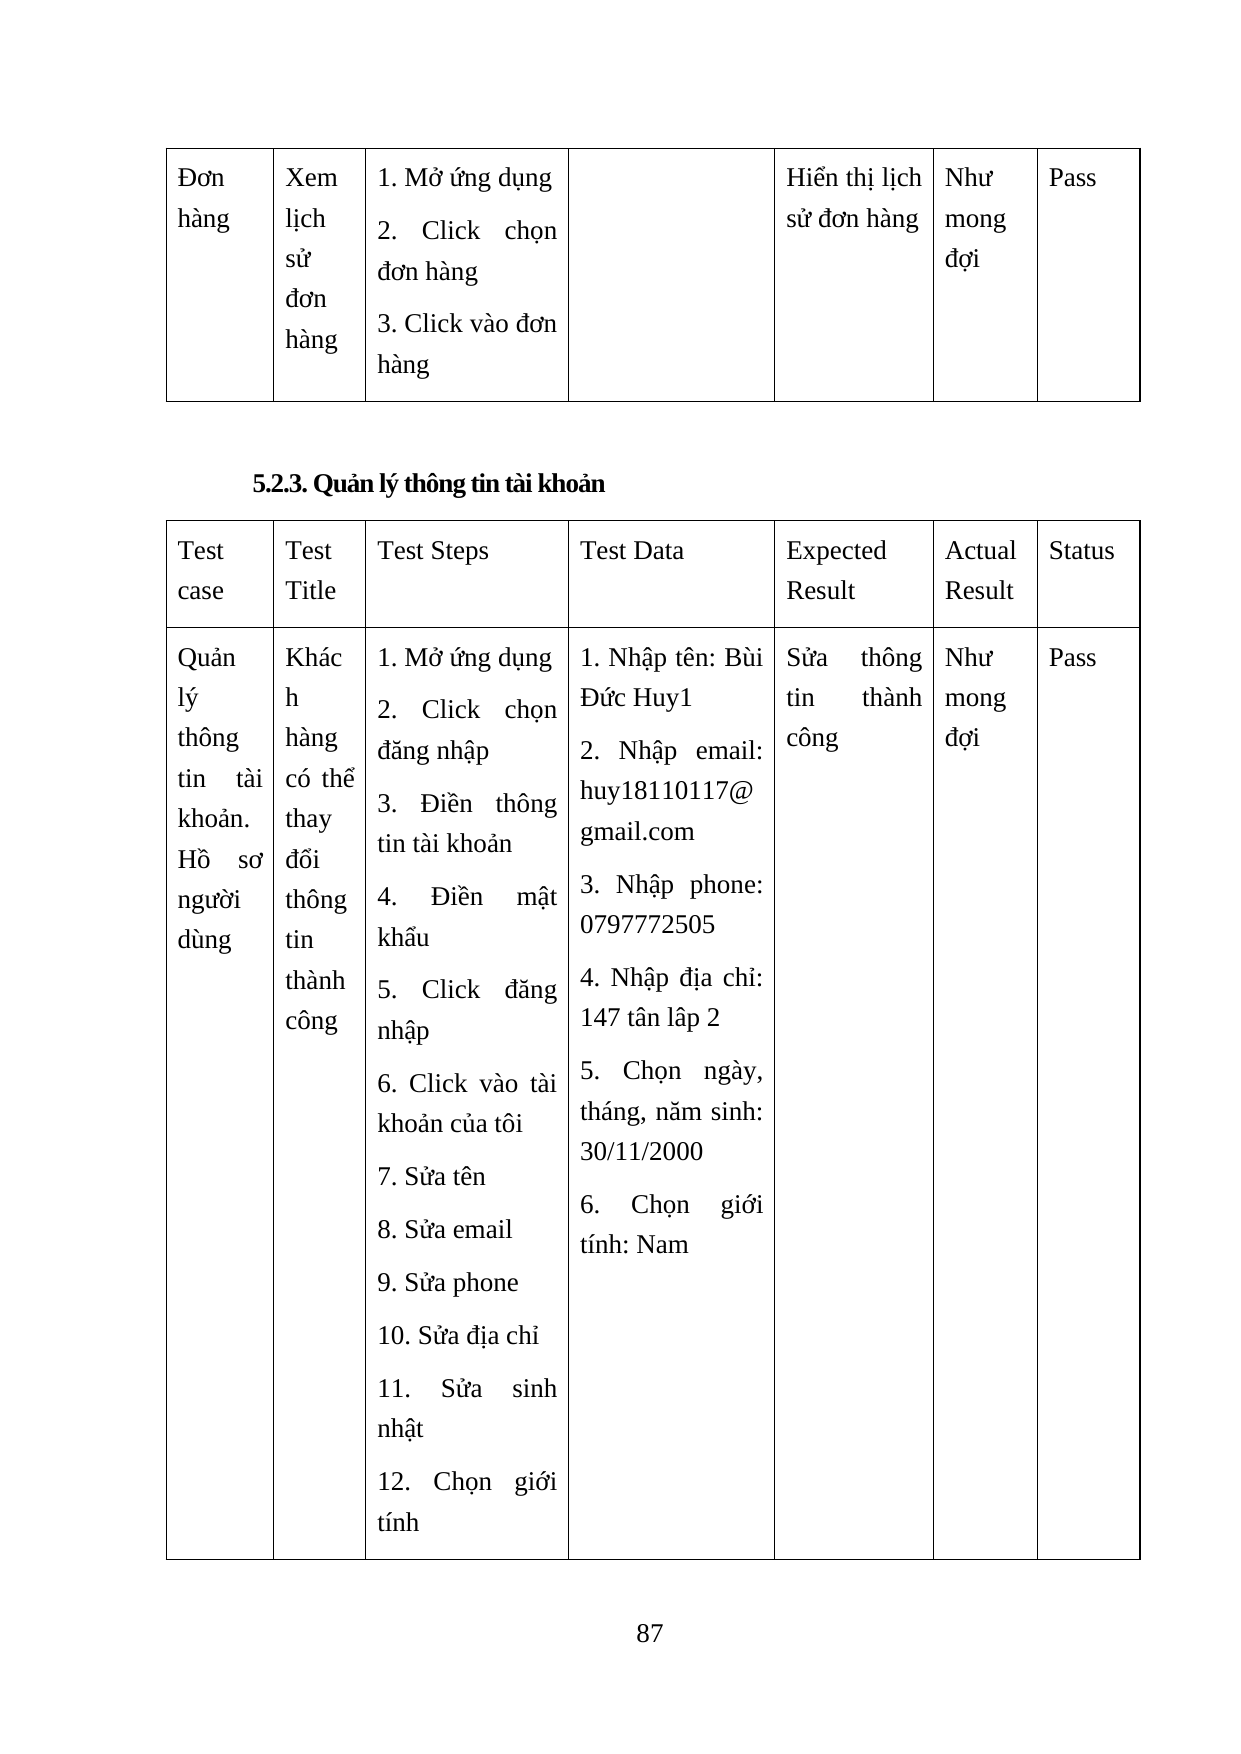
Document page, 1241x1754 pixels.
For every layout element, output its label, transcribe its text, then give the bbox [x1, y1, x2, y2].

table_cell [274, 628, 365, 1558]
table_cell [167, 628, 273, 1558]
table_cell Xem lịch sử đơn hàng [274, 149, 365, 401]
table_header Expected Result [775, 521, 933, 627]
table_header Test Steps [366, 521, 568, 627]
table_header Test Data [569, 521, 774, 627]
table_header Test Title [274, 521, 365, 627]
table_cell Như mong đợi [934, 628, 1037, 1558]
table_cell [569, 628, 774, 1558]
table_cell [366, 628, 568, 1558]
table_cell Đơn hàng [167, 149, 273, 401]
table_header Status [1038, 521, 1139, 627]
title 5.2.3. Quản lý thông tin tài khoản [177, 467, 1122, 498]
table_cell Pass [1038, 628, 1139, 1558]
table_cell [775, 628, 933, 1558]
table_header Actual Result [934, 521, 1037, 627]
table_cell [569, 149, 774, 401]
table_cell Pass [1038, 149, 1139, 401]
table_cell Hiển thị lịch sử đơn hàng [775, 149, 933, 401]
table_cell Như mong đợi [934, 149, 1037, 401]
table_cell 1. Mở ứng dụng 2. Click chọn đơn hàng 3. Click vào đơn hàng [366, 149, 568, 401]
table_header Test case [167, 521, 273, 627]
